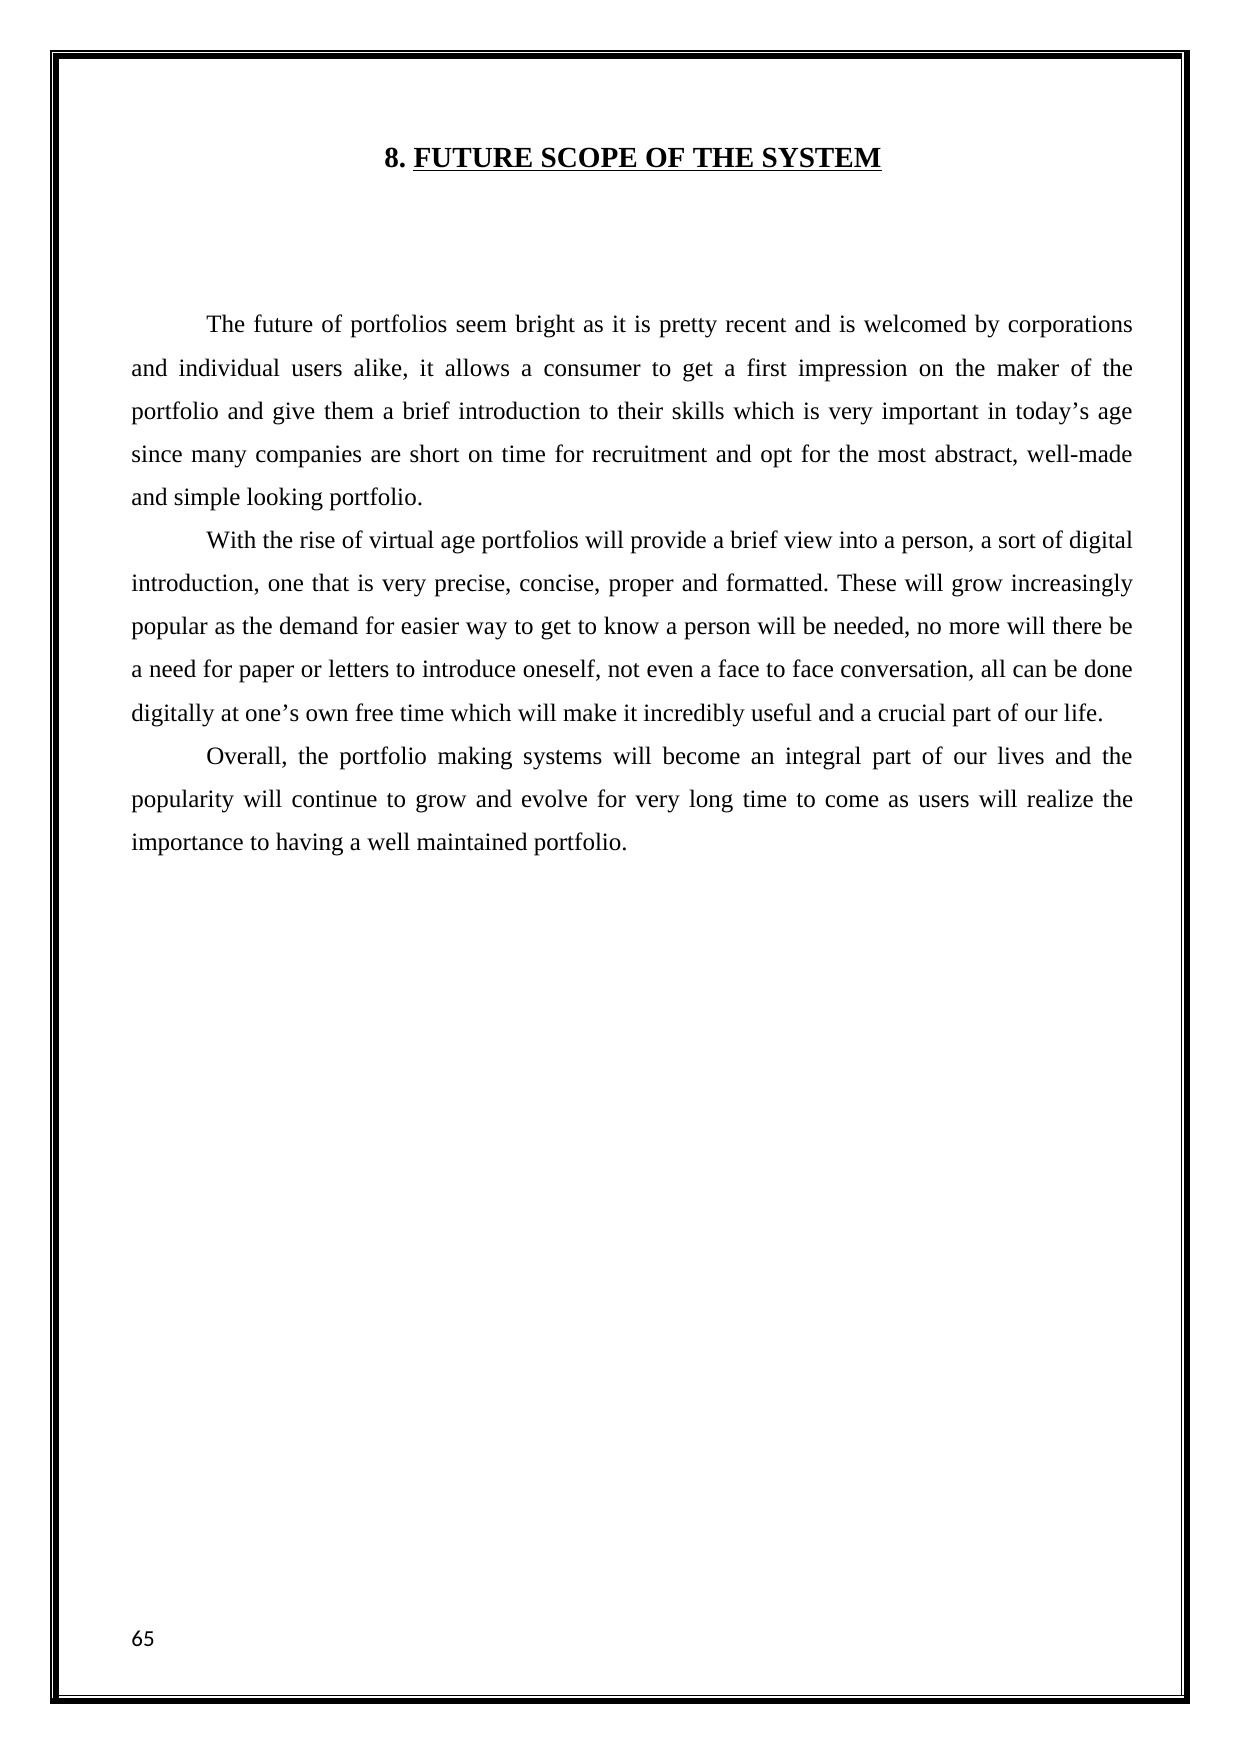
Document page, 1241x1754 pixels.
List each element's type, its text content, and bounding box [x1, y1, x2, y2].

text 8. FUTURE SCOPE OF THE SYSTEM [131, 141, 1134, 174]
list The future of portfolios seem bright as it is pretty recent and is welcomed by corporations and individual users alike, it allows a consumer to get a first impression on the maker of the portfolio and give them a brief introduction to their skills which is very important in today’s age since many companies are short on time for recruitment and opt for the most abstract, well-made and simple looking portfolio. [131, 309, 1134, 511]
list With the rise of virtual age portfolios will provide a brief view into a person, a sort of digital introduction, one that is very precise, concise, proper and formatted. These will grow increasingly popular as the demand for easier way to get to know a person will be needed, no more will there be a need for paper or letters to introduce oneself, not even a face to face conversation, all can be done digitally at one’s own free time which will make it incredibly useful and a crucial part of our life. [131, 525, 1134, 726]
list Overall, the portfolio making systems will become an integral part of our lives and the popularity will continue to grow and evolve for very long time to come as users will realize the importance to having a well maintained portfolio. [131, 741, 1134, 856]
